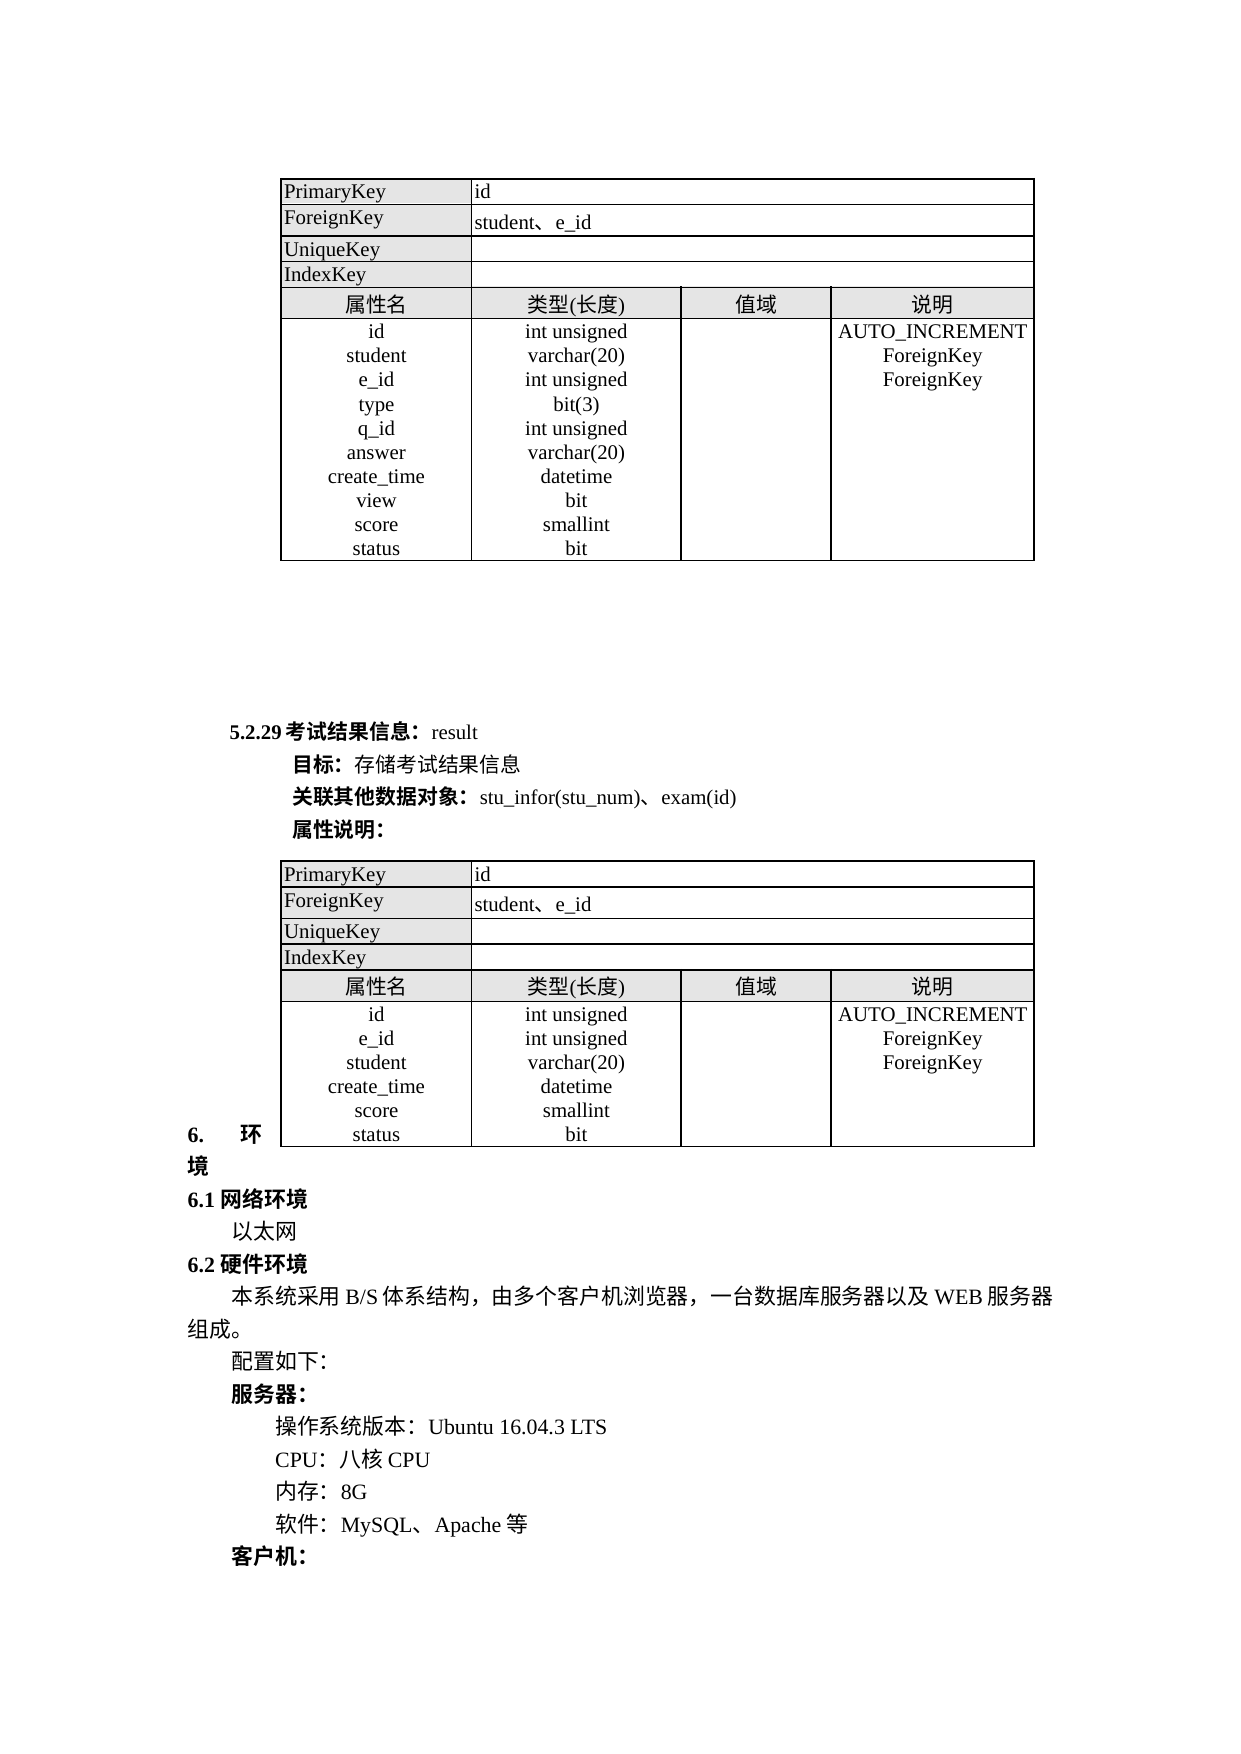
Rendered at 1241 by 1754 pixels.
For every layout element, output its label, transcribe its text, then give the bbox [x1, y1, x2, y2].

text 属性说明： [187, 812, 1053, 844]
table_cell AUTO_INCREMENT ForeignKey ForeignKey [832, 319, 1033, 536]
table_cell AUTO_INCREMENT ForeignKey ForeignKey [832, 1002, 1033, 1122]
table_cell 类型(长度) [472, 288, 680, 318]
text 目标：存储考试结果信息 [187, 747, 1053, 779]
table_cell bit [472, 1122, 680, 1146]
table_cell [472, 945, 1033, 969]
table_cell bit [472, 536, 680, 560]
text 关联其他数据对象：stu_infor(stu_num)、exam(id) [187, 779, 1053, 812]
table_header id [472, 180, 1033, 203]
table_cell id e_id student create_time score [282, 1002, 471, 1122]
table_header PrimaryKey [282, 862, 471, 886]
table_cell [682, 319, 830, 536]
table_cell 说明 [832, 288, 1033, 318]
table_cell UniqueKey [282, 237, 471, 261]
table_cell status [282, 1122, 471, 1146]
table_cell 值域 [682, 288, 830, 318]
table_cell [472, 262, 1033, 286]
text 6.2 硬件环境 [187, 1246, 1053, 1279]
text 内存：8G [275, 1474, 1053, 1506]
table_cell [472, 919, 1033, 943]
table_cell [682, 1002, 830, 1122]
text 服务器： [231, 1376, 1053, 1409]
table_cell [472, 237, 1033, 261]
table_cell [832, 536, 1033, 560]
text 客户机： [231, 1539, 1053, 1571]
table_cell 类型(长度) [472, 971, 680, 1001]
text 以太网 [187, 1214, 1053, 1246]
table_cell id student e_id type q_id answer create_time view score [282, 319, 471, 536]
table_cell IndexKey [282, 262, 471, 286]
table_cell 值域 [682, 971, 830, 1001]
table_cell int unsigned int unsigned varchar(20) datetime smallint [472, 1002, 680, 1122]
table_cell [682, 536, 830, 560]
table_cell student、e_id [472, 888, 1033, 918]
table_header PrimaryKey [282, 180, 471, 203]
text 5.2.29考试结果信息：result [187, 714, 1053, 747]
table_cell ForeignKey [282, 888, 471, 918]
table_cell IndexKey [282, 945, 471, 969]
table_cell [682, 1122, 830, 1146]
text 6.环境 [187, 1116, 1053, 1181]
table_cell student、e_id [472, 205, 1033, 235]
table_cell ForeignKey [282, 205, 471, 235]
text 操作系统版本：Ubuntu 16.04.3 LTS [275, 1409, 1053, 1441]
table_cell UniqueKey [282, 919, 471, 943]
table_cell 属性名 [282, 971, 471, 1001]
text 本系统采用B/S体系结构，由多个客户机浏览器，一台数据库服务器以及WEB服务器组成。 [187, 1279, 1053, 1344]
table_cell [832, 1122, 1033, 1146]
text 软件：MySQL、Apache 等 [275, 1506, 1053, 1539]
table_cell 属性名 [282, 288, 471, 318]
table_header id [472, 862, 1033, 886]
table_cell int unsigned varchar(20) int unsigned bit(3) int unsigned varchar(20) datetime bit smallint [472, 319, 680, 536]
table_cell status [282, 536, 471, 560]
text 6.1 网络环境 [187, 1181, 1053, 1214]
table_cell 说明 [832, 971, 1033, 1001]
text CPU：八核CPU [275, 1441, 1053, 1474]
text 配置如下： [231, 1344, 1053, 1376]
